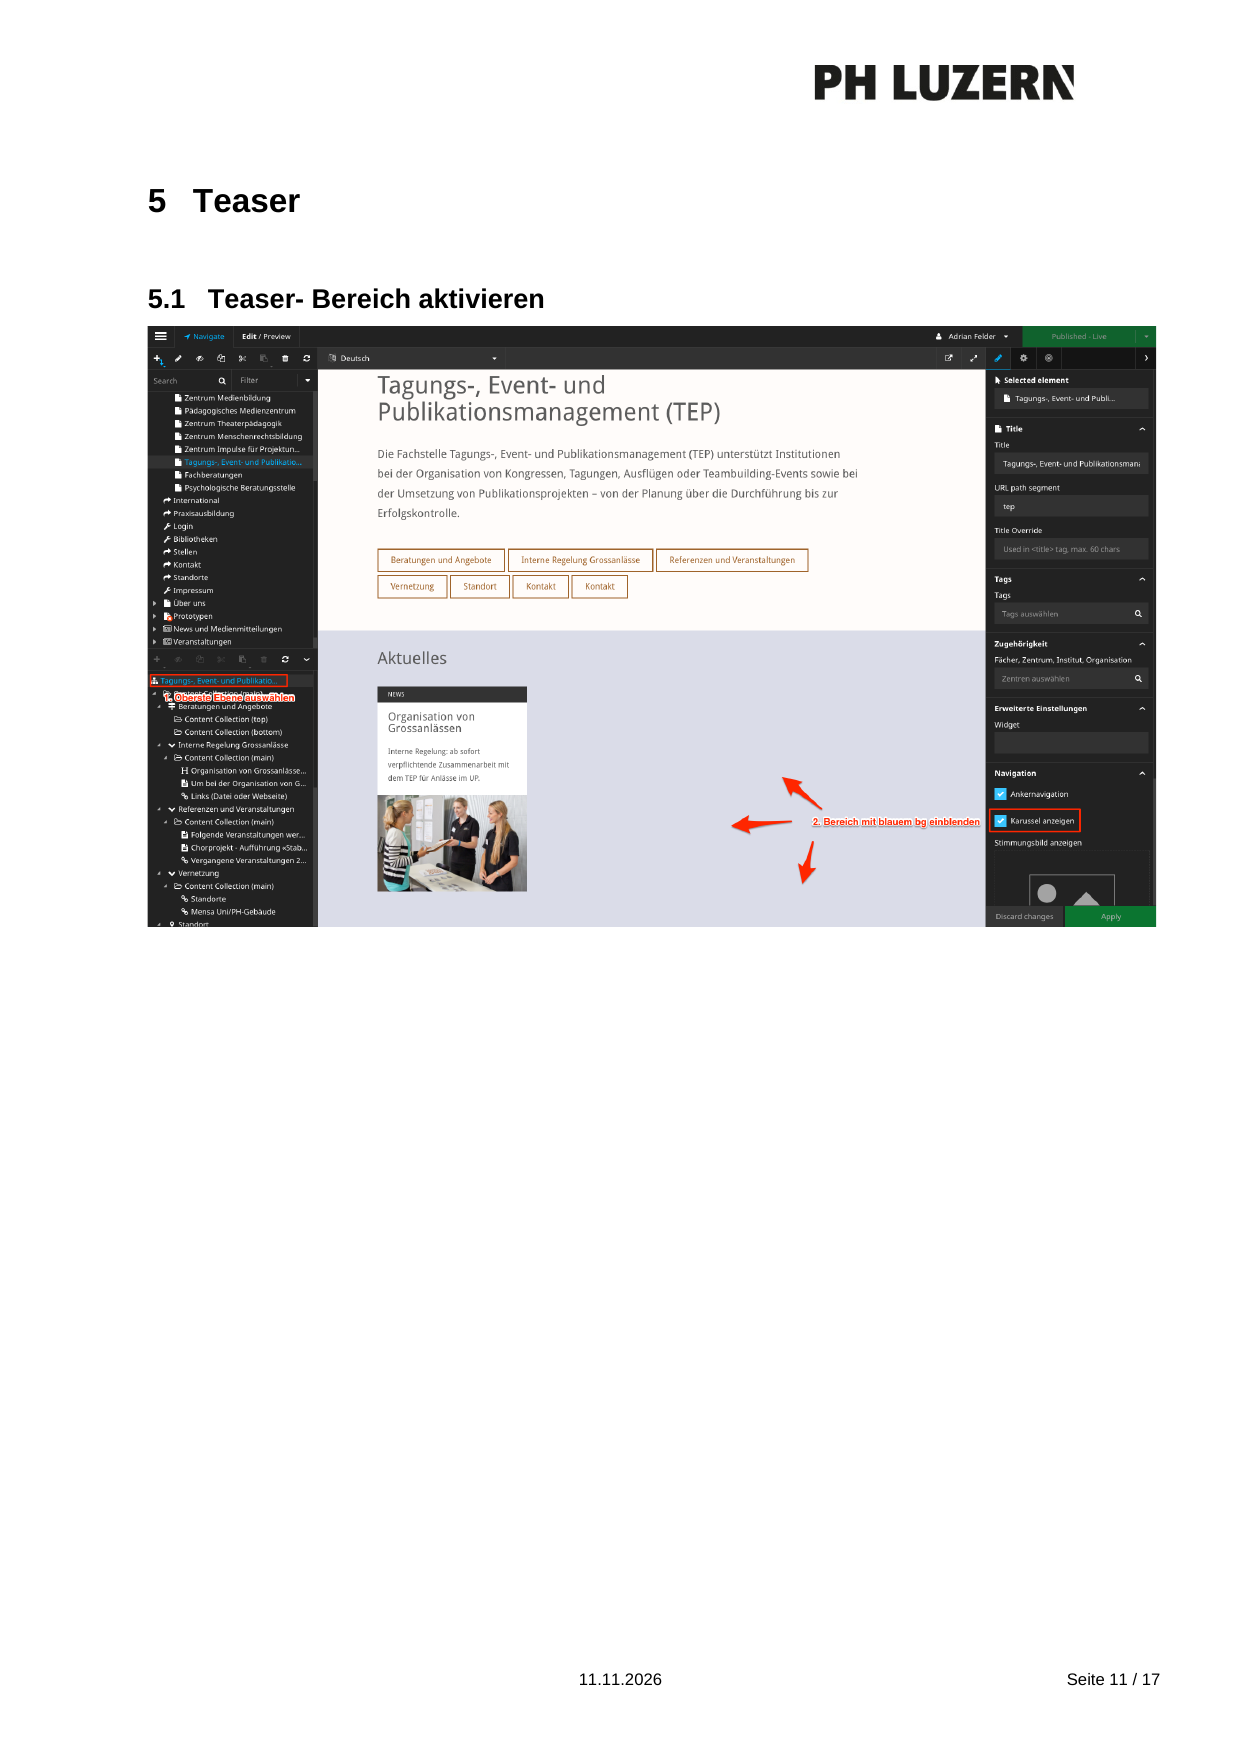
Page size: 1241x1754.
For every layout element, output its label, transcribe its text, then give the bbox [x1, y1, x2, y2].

subtitle Teaser- Bereich aktivieren [148, 283, 1157, 314]
picture [814, 65, 1151, 104]
subtitle Teaser [148, 177, 1157, 221]
picture [147, 326, 1157, 927]
